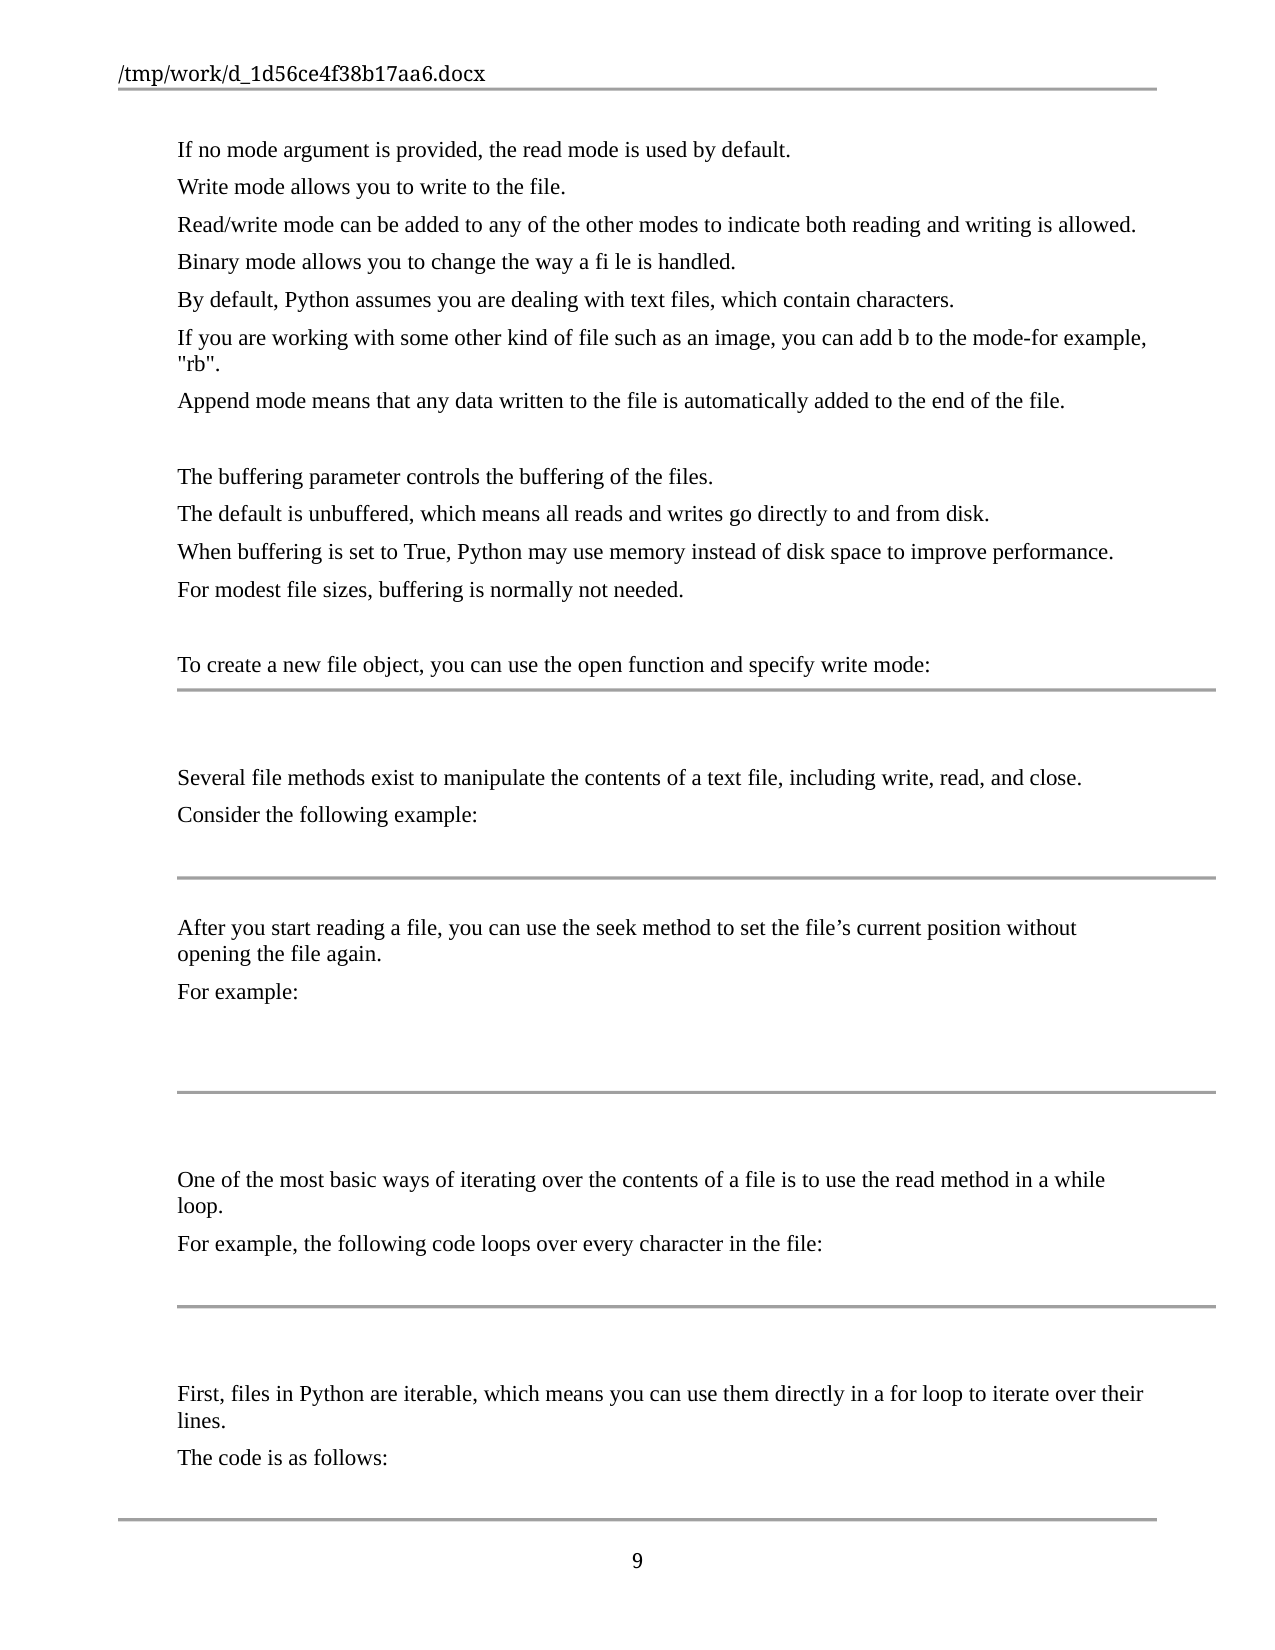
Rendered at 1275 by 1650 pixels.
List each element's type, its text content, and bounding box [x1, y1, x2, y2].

text Append mode means that any data written to the file is automatically added to the end of the file. [177, 388, 1157, 414]
text Binary mode allows you to change the way a fi le is handled. [177, 248, 1157, 275]
text After you start reading a file, you can use the seek method to set the file’s current position without opening the file again. [177, 914, 1157, 967]
text Write mode allows you to write to the file. [177, 173, 1157, 199]
text The buffering parameter controls the buffering of the files. [177, 463, 1157, 489]
text For example, the following code loops over every character in the file: [177, 1230, 1157, 1256]
text The default is unbuffered, which means all reads and writes go directly to and from disk. [177, 500, 1157, 527]
text First, files in Python are iterable, which means you can use them directly in a for loop to iterate over their lines. [177, 1380, 1157, 1433]
text When buffering is set to True, Python may use memory instead of disk space to improve performance. [177, 538, 1157, 564]
text Consider the following example: [177, 801, 1157, 828]
text Several file methods exist to manipulate the contents of a text file, including write, read, and close. [177, 764, 1157, 790]
text Read/write mode can be added to any of the other modes to indicate both reading and writing is allowed. [177, 211, 1157, 237]
text If no mode argument is provided, the read mode is used by default. [177, 136, 1157, 162]
text One of the most basic ways of iterating over the contents of a file is to use the read method in a while loop. [177, 1166, 1157, 1219]
text For example: [177, 978, 1157, 1004]
text If you are working with some other kind of file such as an image, you can add b to the mode-for example, "rb". [177, 324, 1157, 376]
text For modest file sizes, buffering is normally not needed. [177, 576, 1157, 602]
text The code is as follows: [177, 1444, 1157, 1471]
text By default, Python assumes you are dealing with text files, which contain characters. [177, 286, 1157, 312]
text To create a new file object, you can use the open function and specify write mode: [177, 651, 1157, 677]
